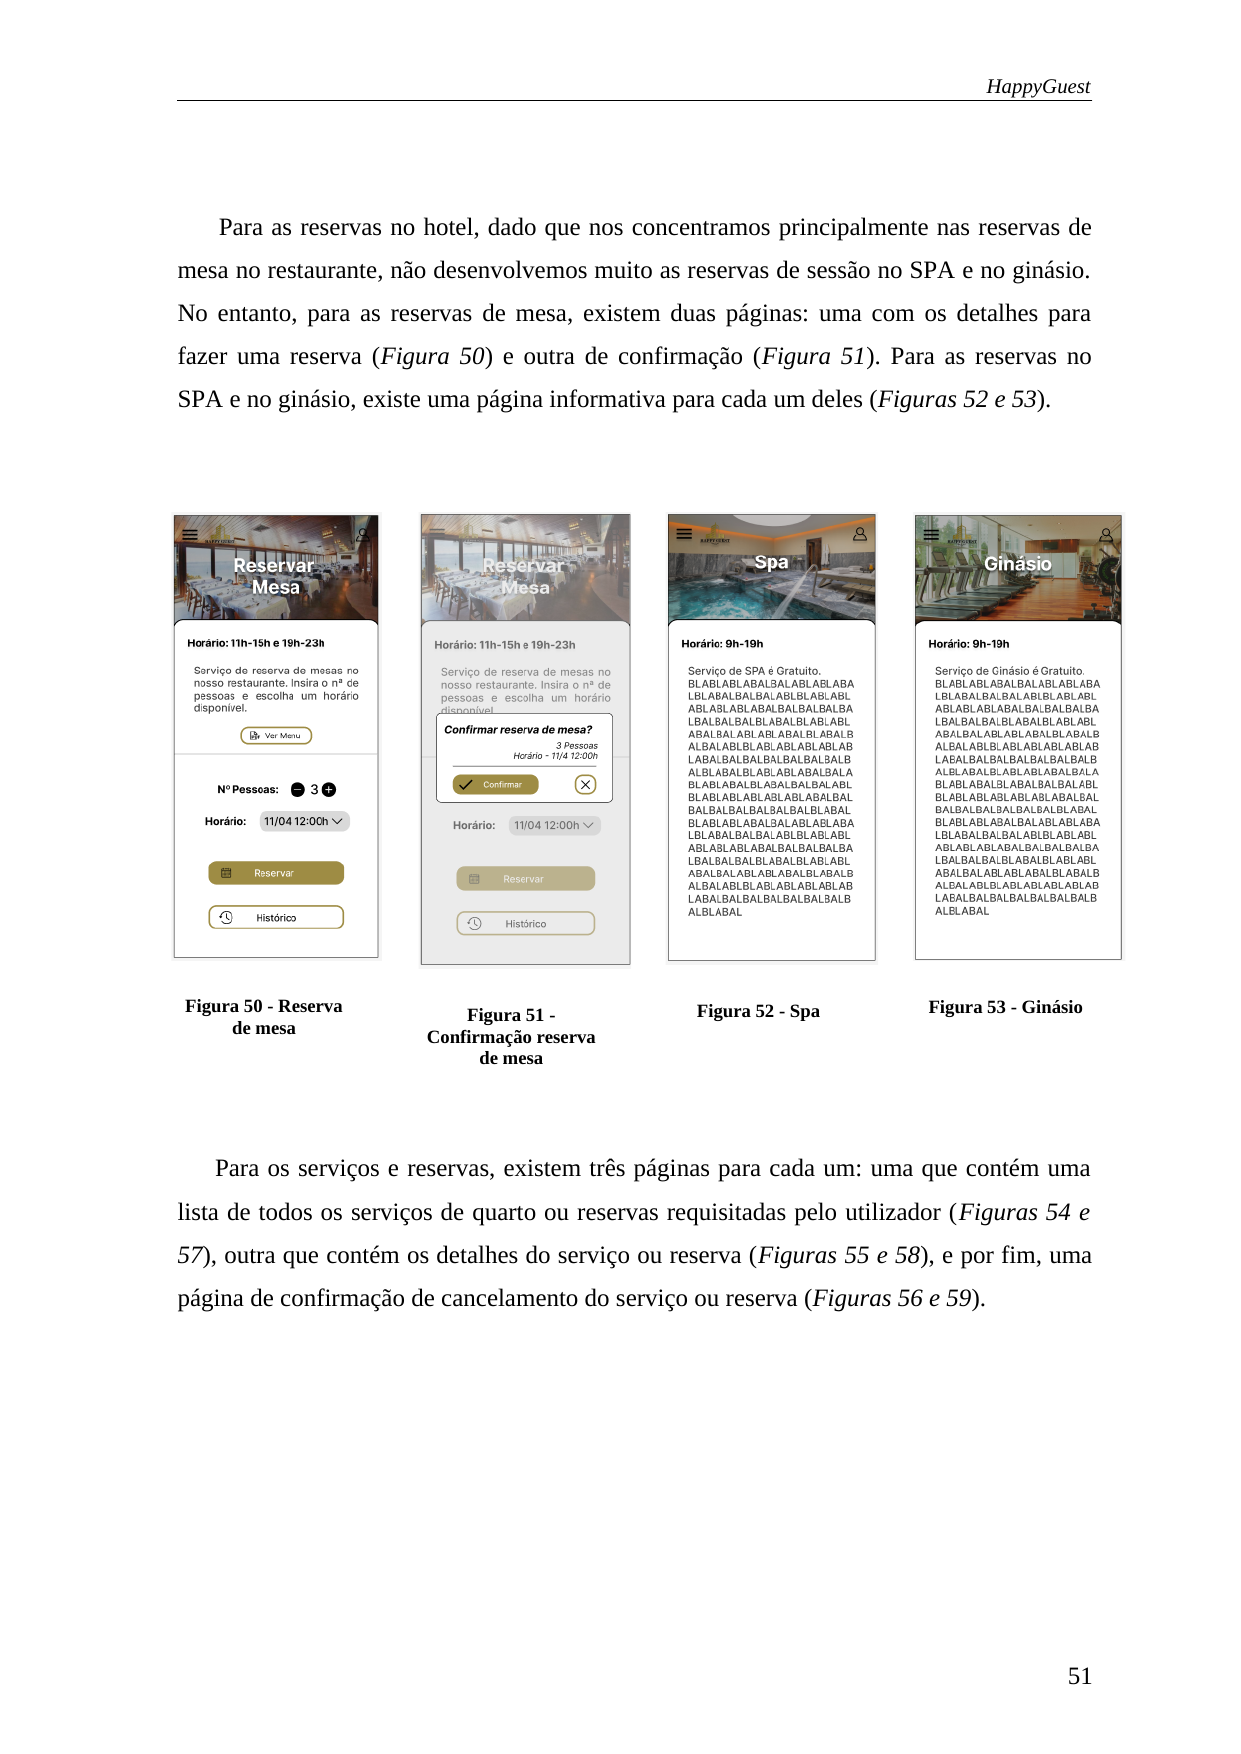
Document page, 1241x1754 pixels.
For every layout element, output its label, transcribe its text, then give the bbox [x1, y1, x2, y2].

text Figura 52 - Spa [672, 1000, 845, 1021]
picture [171, 512, 382, 961]
text Para as reservas no hotel, dado que nos concentramos principalmente nas reservas de mesa no restaurante, não desenvolvemos muito as reservas de sessão no SPA e no ginásio. No entanto, para as reservas de mesa, existem duas páginas: uma com os detalhes para fazer uma reserva (Figura 50) e outra de confirmação (Figura 51). Para as reservas no SPA e no ginásio, existe uma página informativa para cada um deles (Figuras 52 e 53). [177, 212, 1092, 413]
text Para os serviços e reservas, existem três páginas para cada um: uma que contém uma lista de todos os serviços de quarto ou reservas requisitadas pelo utilizador (Figuras 54 e 57), outra que contém os detalhes do serviço ou reserva (Figuras 55 e 58), e por fim, uma página de confirmação de cancelamento do serviço ou reserva (Figuras 56 e 59). [177, 1153, 1092, 1312]
picture [912, 512, 1126, 961]
text Figura 51 - Confirmação reserva de mesa [424, 1004, 598, 1069]
picture [665, 512, 879, 965]
text Figura 53 - Ginásio [919, 996, 1092, 1017]
text Figura 50 - Reserva de mesa [177, 995, 351, 1038]
picture [418, 512, 632, 969]
